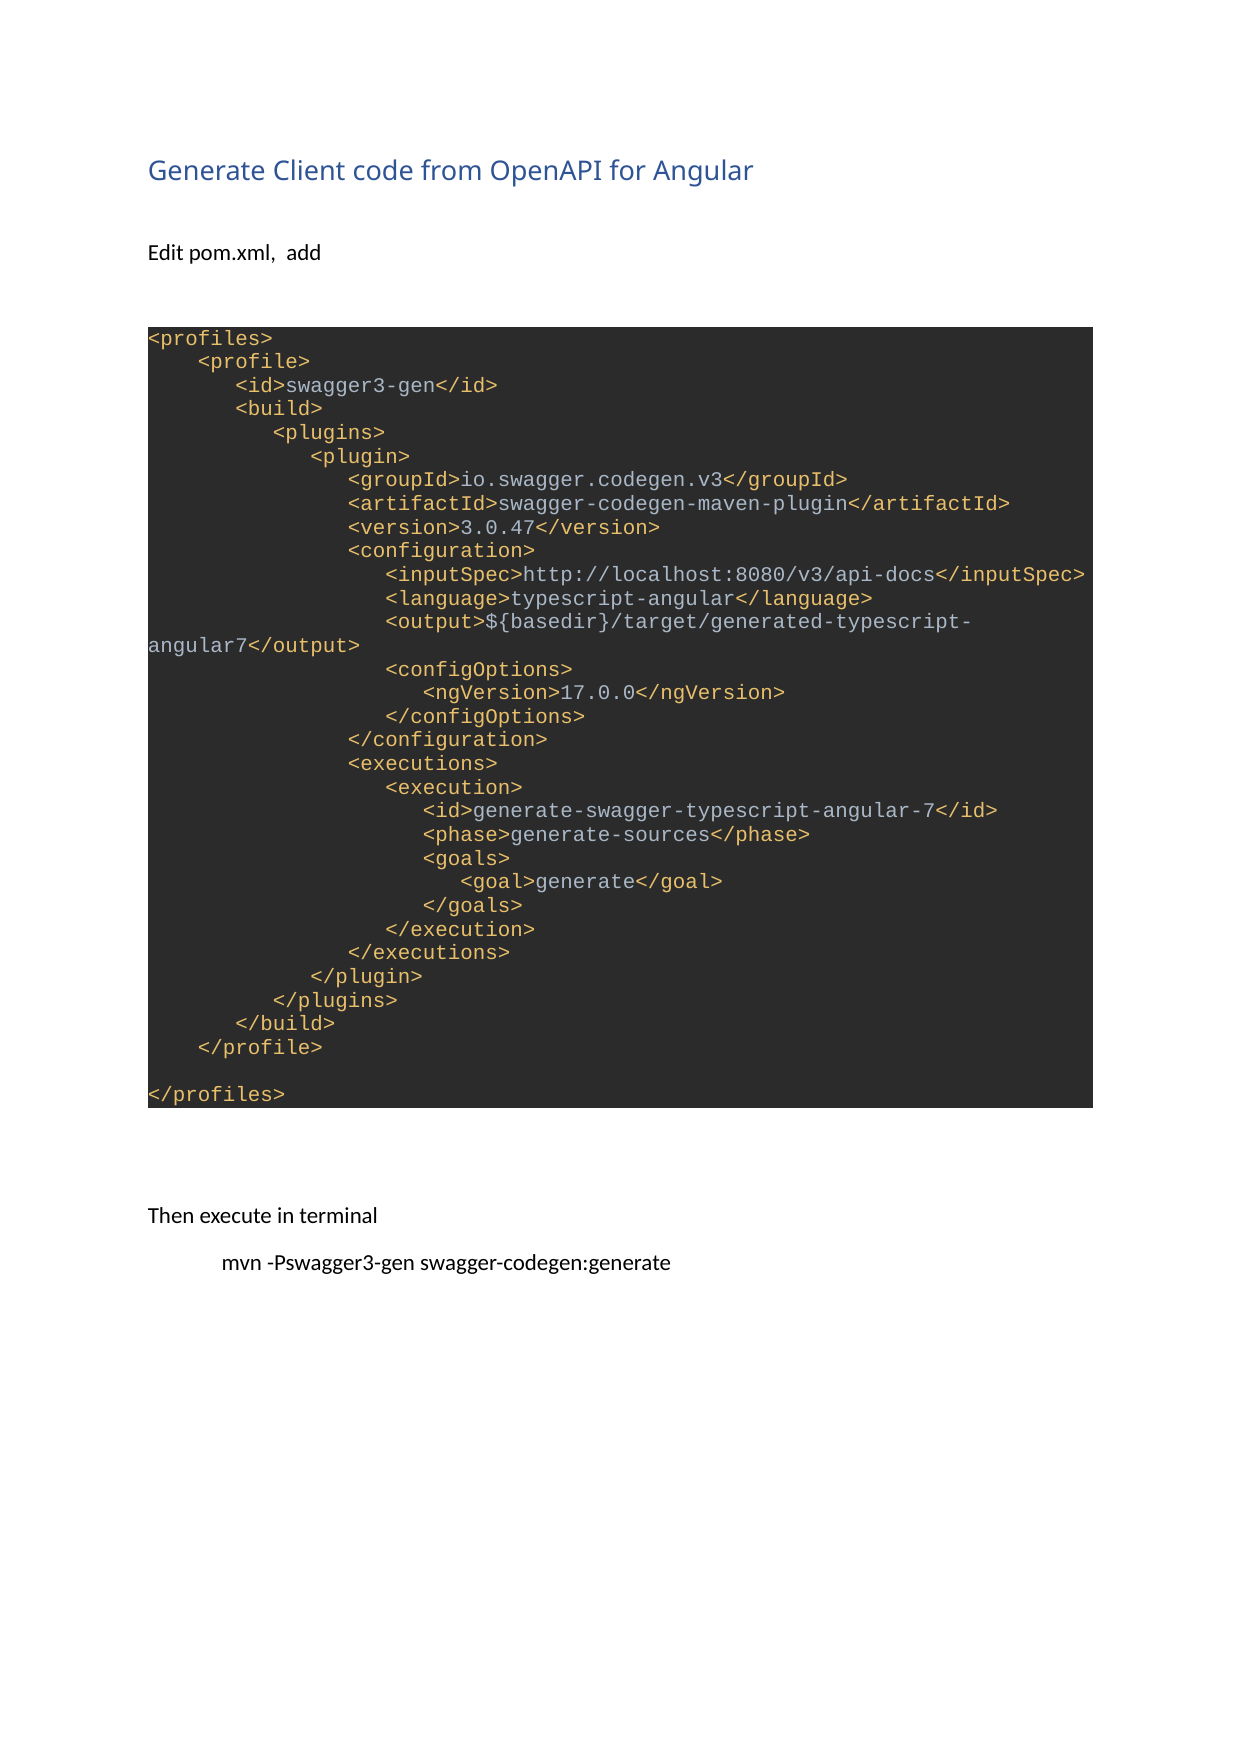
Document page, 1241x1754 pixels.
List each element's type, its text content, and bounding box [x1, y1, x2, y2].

text Then execute in terminal [148, 1202, 1093, 1229]
subtitle Generate Client code from OpenAPI for Angular [148, 152, 1093, 189]
text mvn -Pswagger3-gen swagger-codegen:generate [148, 1248, 1093, 1276]
text <profiles> <profile> <id>swagger3-gen</id> <build> <plugins> <plugin> <groupId>io.swagger.codegen.v3</groupId> <artifactId>swagger-codegen-maven-plugin</artifactId> <version>3.0.47</version> <configuration> <inputSpec>http://localhost:8080/v3/api-docs</inputSpec> <language>typescript-angular</language> <output>${basedir}/target/generated-typescript-angular7</output> <configOptions> <ngVersion>17.0.0</ngVersion> </configOptions> </configuration> <executions> <execution> <id>generate-swagger-typescript-angular-7</id> <phase>generate-sources</phase> <goals> <goal>generate</goal> </goals> </execution> </executions> </plugin> </plugins> </build> </profile> </profiles> [148, 327, 1093, 1108]
text Edit pom.xml, add [148, 238, 1093, 266]
